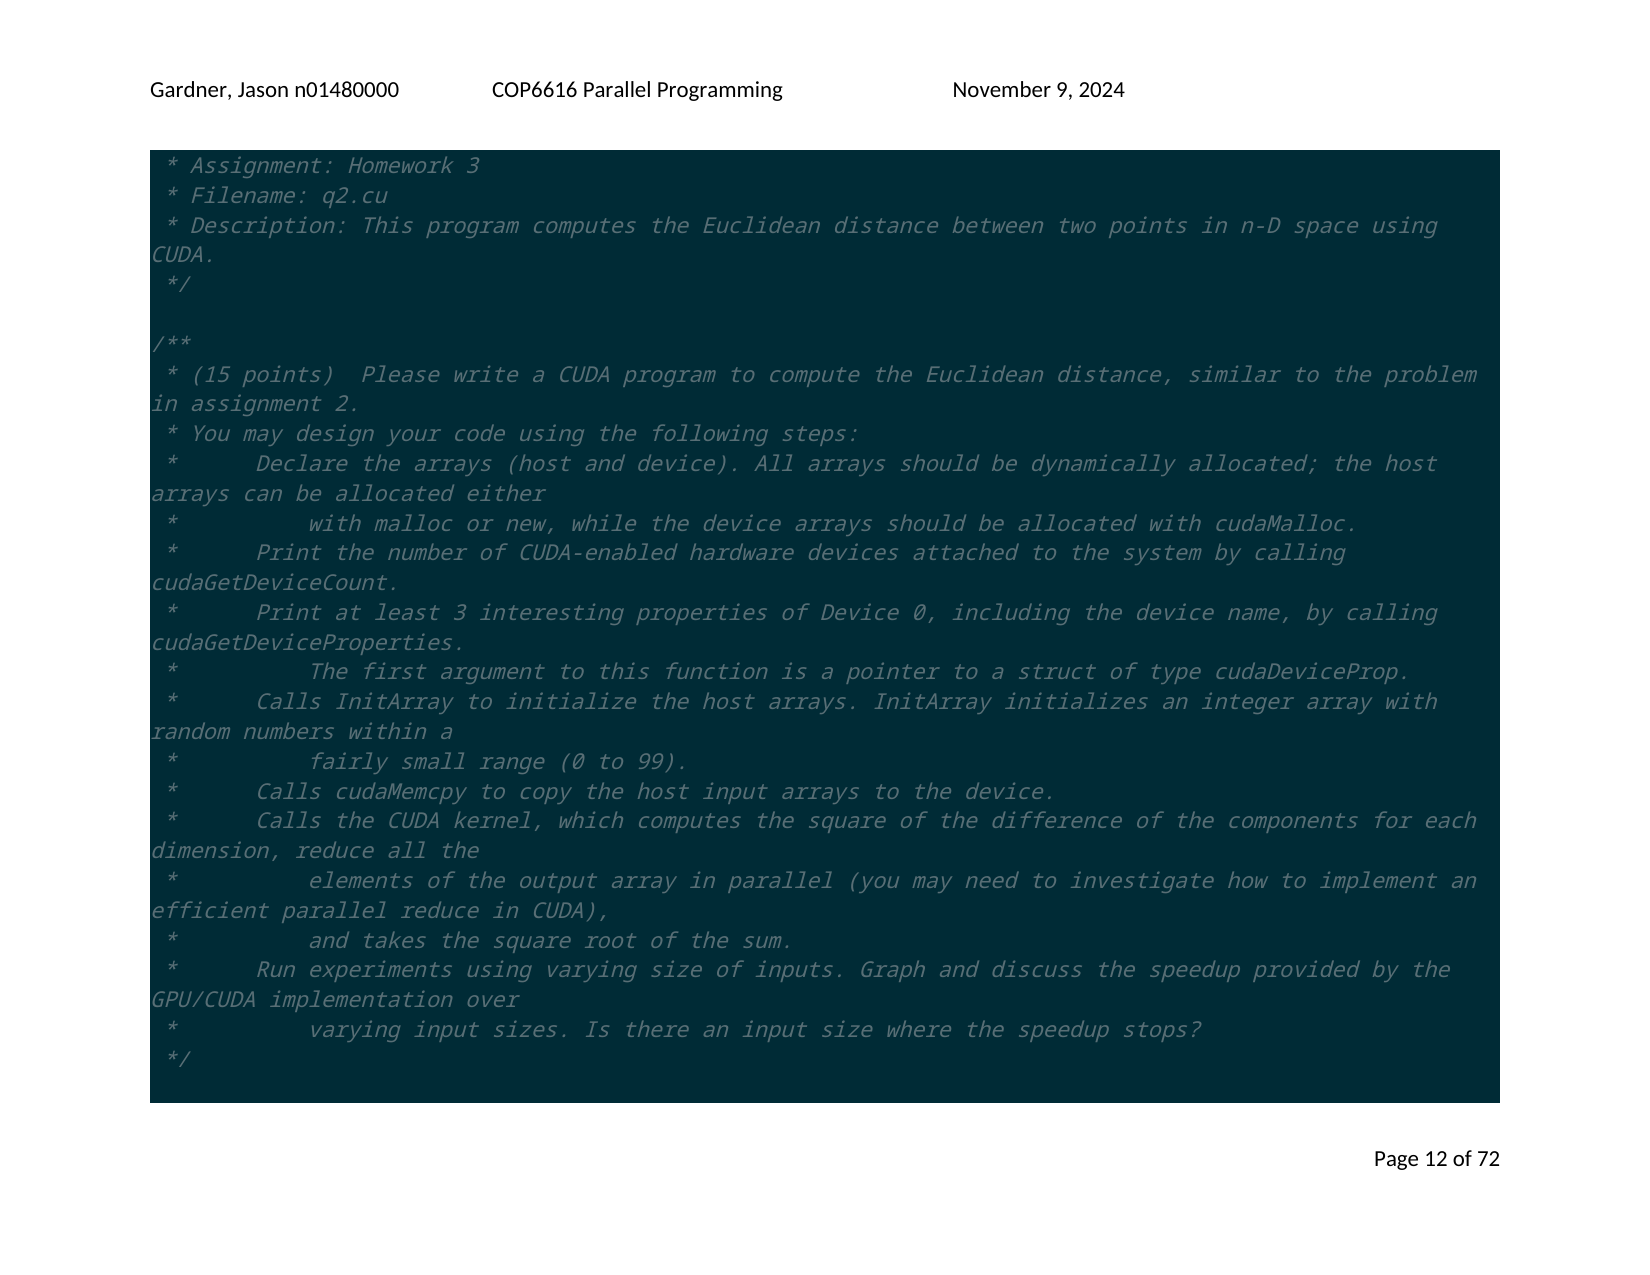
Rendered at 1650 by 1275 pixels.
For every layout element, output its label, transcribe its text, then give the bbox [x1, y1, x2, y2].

text * Filename: q2.cu [150, 180, 1500, 209]
text * Calls cudaMemcpy to copy the host input arrays to the device. [150, 776, 1500, 805]
text * and takes the square root of the sum. [150, 924, 1500, 954]
text * Description: This program computes the Euclidean distance between two points in n-D space using CUDA. [150, 209, 1500, 269]
text /** [150, 329, 1500, 358]
text * (15 points) Please write a CUDA program to compute the Euclidean distance, similar to the problem in assignment 2. [150, 358, 1500, 418]
text * Calls InitArray to initialize the host arrays. InitArray initializes an integer array with random numbers within a [150, 686, 1500, 746]
text */ [150, 269, 1500, 299]
text * Calls the CUDA kernel, which computes the square of the difference of the components for each dimension, reduce all the [150, 805, 1500, 865]
text * fairly small range (0 to 99). [150, 746, 1500, 776]
text * Assignment: Homework 3 [150, 150, 1500, 180]
text */ [150, 1044, 1500, 1073]
text * The first argument to this function is a pointer to a struct of type cudaDeviceProp. [150, 656, 1500, 686]
text * elements of the output array in parallel (you may need to investigate how to implement an efficient parallel reduce in CUDA), [150, 865, 1500, 924]
text * with malloc or new, while the device arrays should be allocated with cudaMalloc. [150, 507, 1500, 537]
text * varying input sizes. Is there an input size where the speedup stops? [150, 1014, 1500, 1044]
text * You may design your code using the following steps: [150, 418, 1500, 448]
text * Print at least 3 interesting properties of Device 0, including the device name, by calling cudaGetDeviceProperties. [150, 597, 1500, 656]
text * Run experiments using varying size of inputs. Graph and discuss the speedup provided by the GPU/CUDA implementation over [150, 954, 1500, 1014]
text * Declare the arrays (host and device). All arrays should be dynamically allocated; the host arrays can be allocated either [150, 448, 1500, 507]
text * Print the number of CUDA-enabled hardware devices attached to the system by calling cudaGetDeviceCount. [150, 537, 1500, 597]
